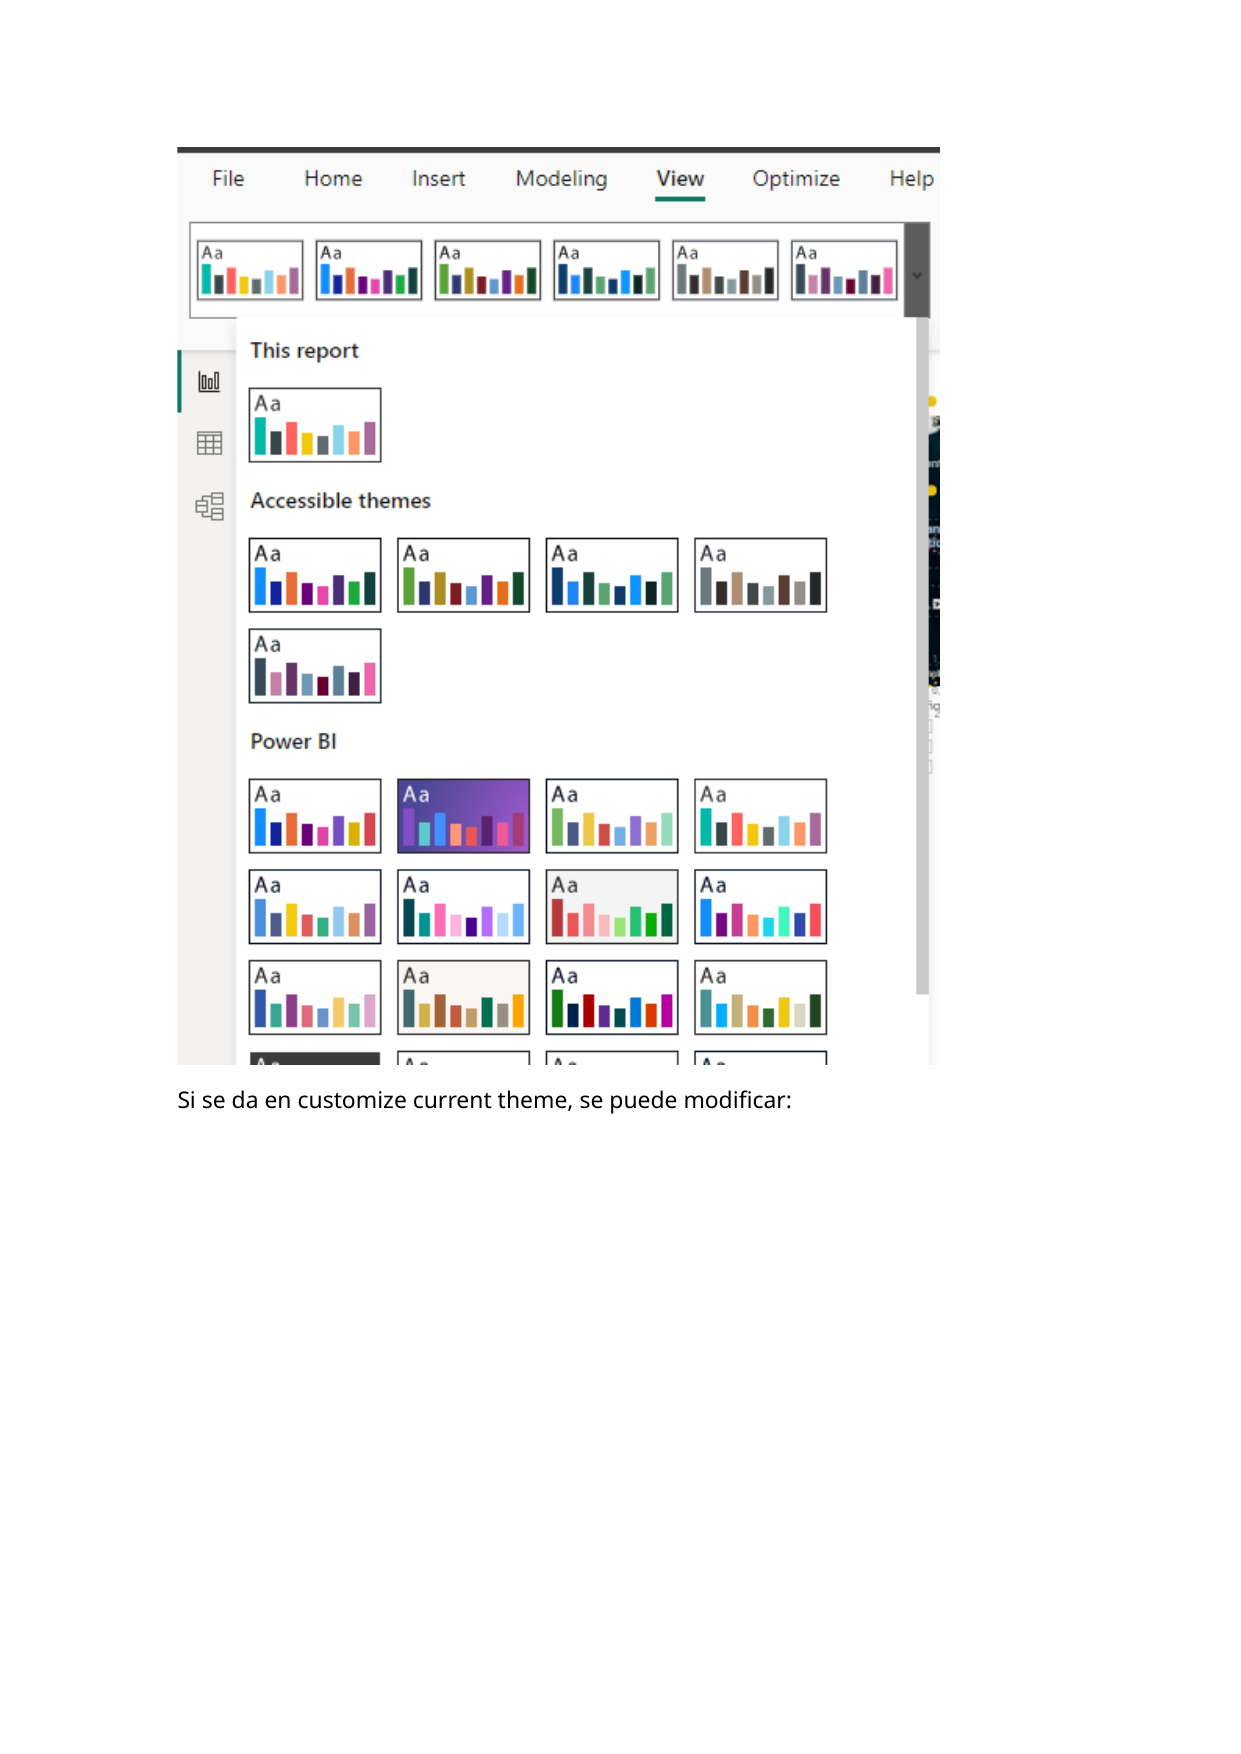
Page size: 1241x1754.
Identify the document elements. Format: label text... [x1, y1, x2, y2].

picture [177, 147, 940, 1065]
text Si se da en customize current theme, se puede modificar: [177, 1084, 1063, 1115]
